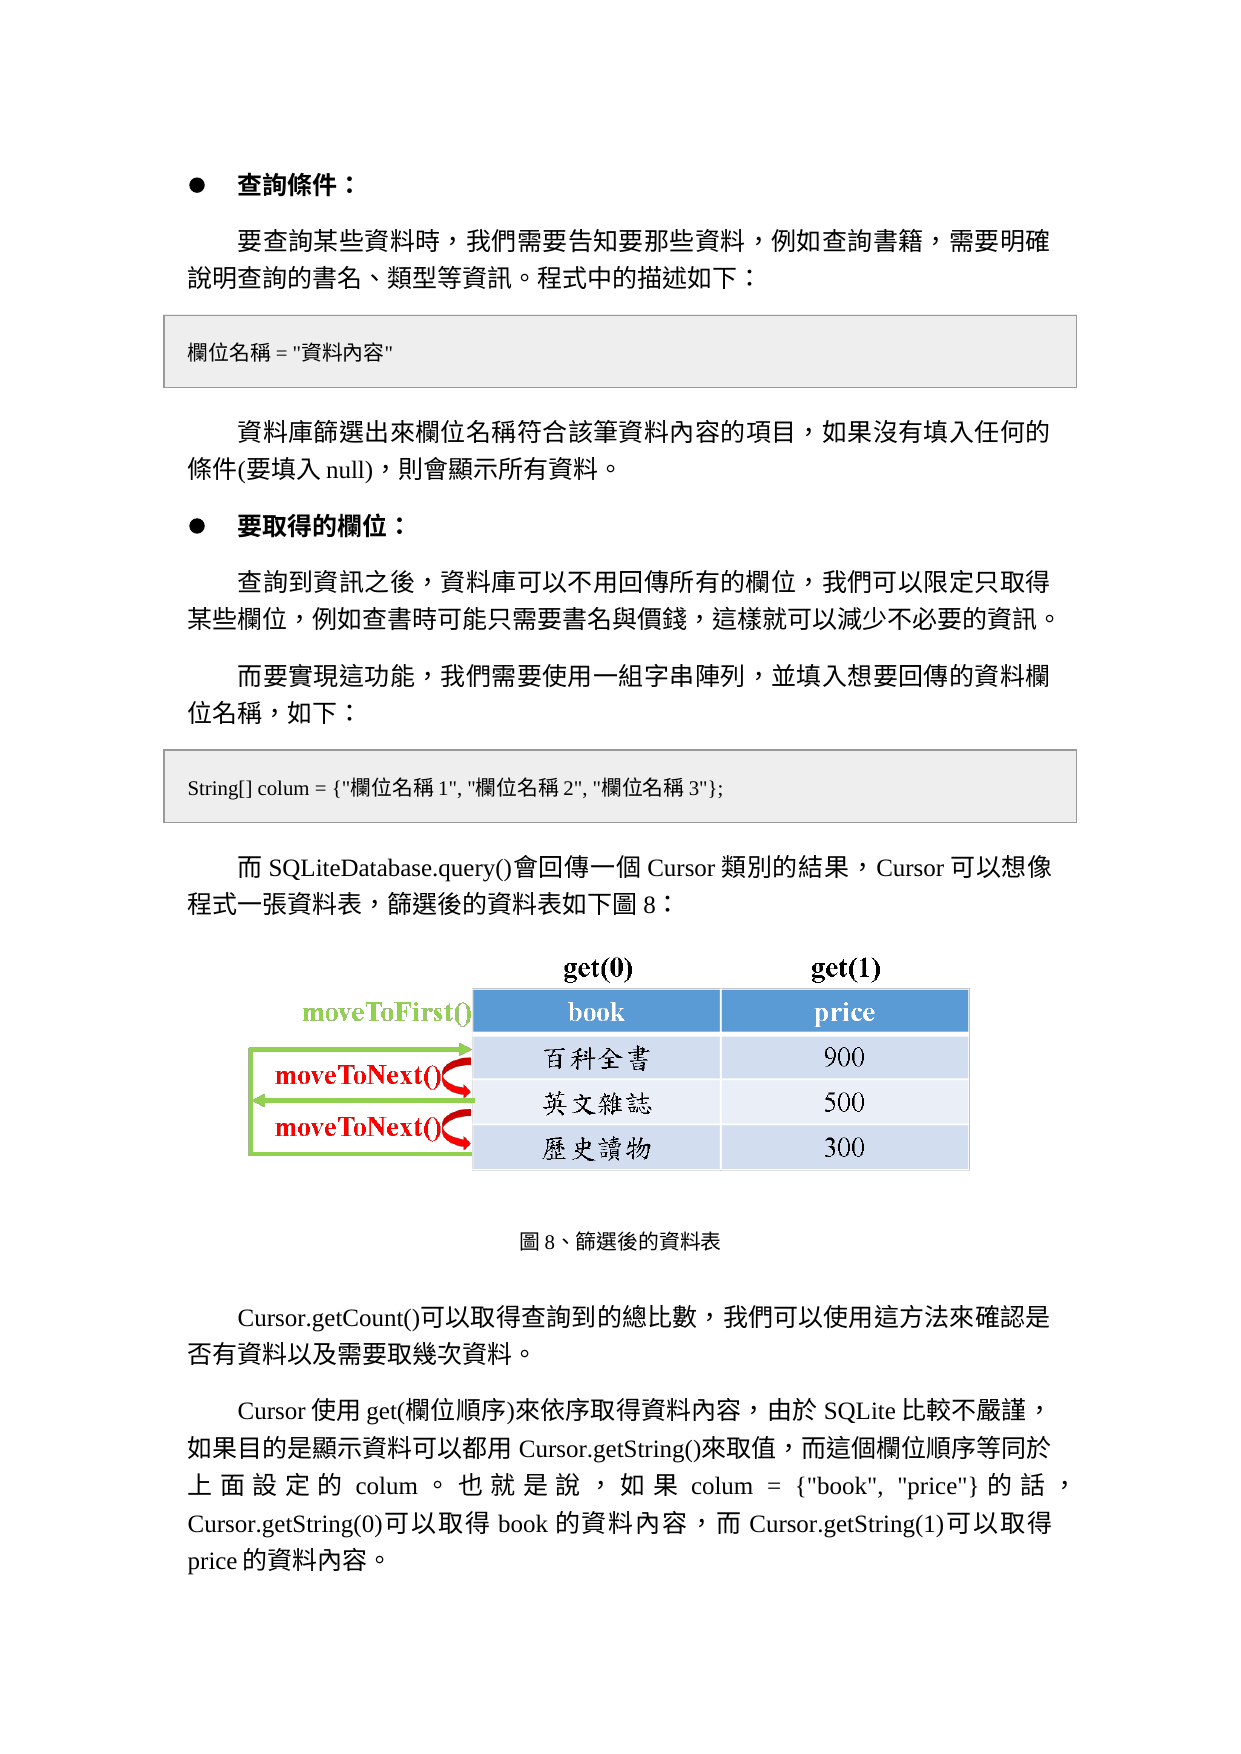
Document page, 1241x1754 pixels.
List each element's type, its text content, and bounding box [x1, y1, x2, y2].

text 資料庫篩選出來欄位名稱符合該筆資料內容的項目，如果沒有填入任何的條件(要填入null)，則會顯示所有資料。 [187, 412, 1053, 487]
text String[] colum = {"欄位名稱1", "欄位名稱2", "欄位名稱3"}; [165, 751, 1076, 822]
text 要查詢某些資料時，我們需要告知要那些資料，例如查詢書籍，需要明確說明查詢的書名、類型等資訊。程式中的描述如下： [187, 221, 1053, 296]
list 查詢條件： [187, 164, 1053, 202]
text 而SQLiteDatabase.query()會回傳一個Cursor類別的結果，Cursor可以想像程式一張資料表，篩選後的資料表如下圖 8： [187, 846, 1053, 921]
picture [237, 940, 972, 1181]
text 而要實現這功能，我們需要使用一組字串陣列，並填入想要回傳的資料欄位名稱，如下： [187, 655, 1053, 730]
text 圖 8、篩選後的資料表 [187, 1221, 1053, 1259]
list 要取得的欄位： [187, 505, 1053, 543]
text Cursor.getCount()可以取得查詢到的總比數，我們可以使用這方法來確認是否有資料以及需要取幾次資料。 [187, 1296, 1053, 1371]
text Cursor使用get(欄位順序)來依序取得資料內容，由於SQLite比較不嚴謹，如果目的是顯示資料可以都用Cursor.getString()來取值，而這個欄位順序等同於上面設定的colum。也就是說，如果colum = {"book", "price"}的話，Cursor.getString(0)可以取得book的資料內容，而Cursor.getString(1)可以取得price的資料內容。 [187, 1390, 1053, 1578]
text 欄位名稱 = "資料內容" [165, 316, 1076, 387]
text 查詢到資訊之後，資料庫可以不用回傳所有的欄位，我們可以限定只取得某些欄位，例如查書時可能只需要書名與價錢，這樣就可以減少不必要的資訊。 [187, 562, 1053, 637]
